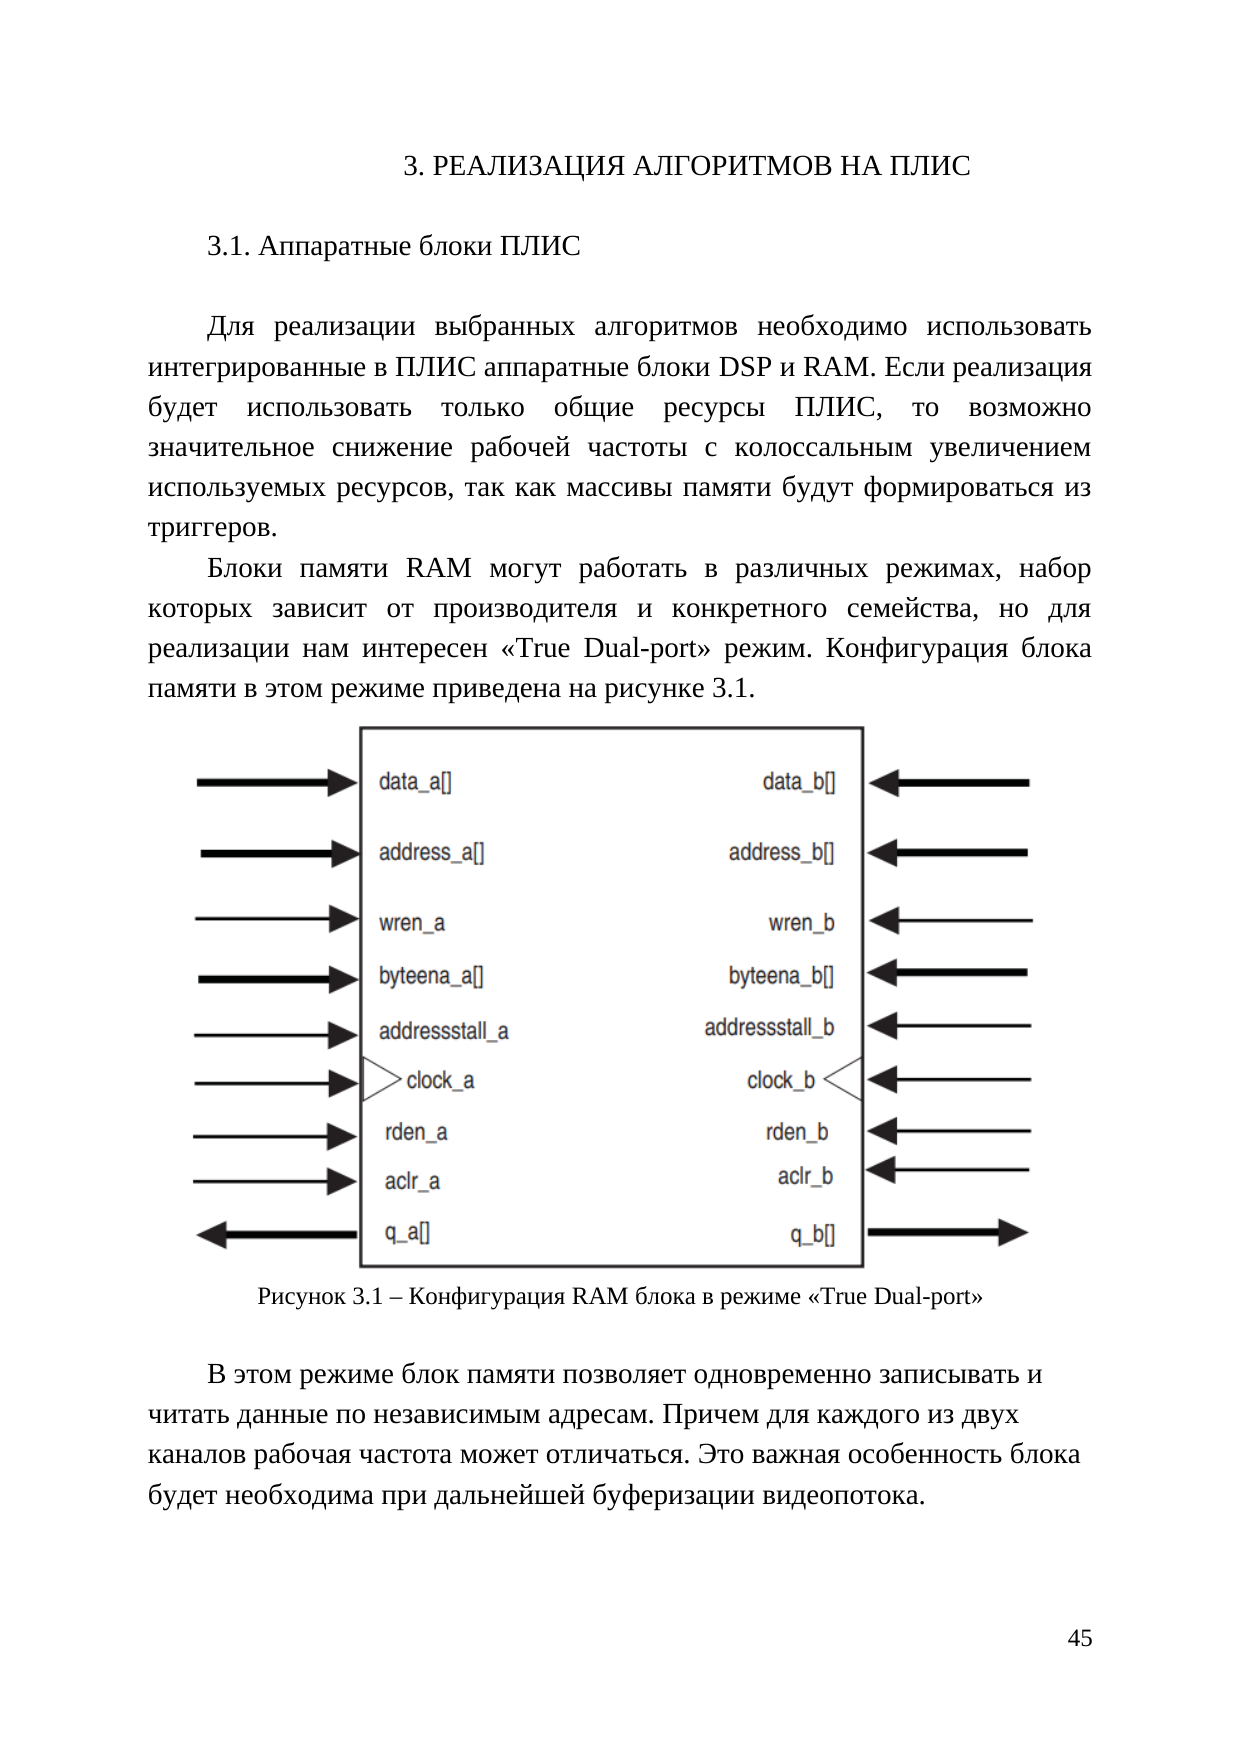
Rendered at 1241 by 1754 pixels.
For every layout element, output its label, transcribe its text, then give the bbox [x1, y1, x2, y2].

text Для реализации выбранных алгоритмов необходимо использовать интегрированные в ПЛИС аппаратные блоки DSP и RAM. Если реализация будет использовать только общие ресурсы ПЛИС, то возможно значительное снижение рабочей частоты с колоссальным увеличением используемых ресурсов, так как массивы памяти будут формироваться из триггеров. [148, 308, 1092, 543]
text В этом режиме блок памяти позволяет одновременно записывать и читать данные по независимым адресам. Причем для каждого из двух каналов рабочая частота может отличаться. Это важная особенность блока будет необходима при дальнейшей буферизации видеопотока. [148, 1356, 1092, 1510]
text Рисунок 3.1 – Конфигурация RAM блока в режиме «True Dual-port» [148, 1281, 1092, 1310]
list РЕАЛИЗАЦИЯ АЛГОРИТМОВ НА ПЛИС [223, 148, 1092, 181]
picture [148, 710, 1092, 1276]
text Блоки памяти RAM могут работать в различных режимах, набор которых зависит от производителя и конкретного семейства, но для реализации нам интересен «True Dual-port» режим. Конфигурация блока памяти в этом режиме приведена на рисунке 3.1. [148, 550, 1092, 704]
list Аппаратные блоки ПЛИС [148, 228, 1092, 262]
